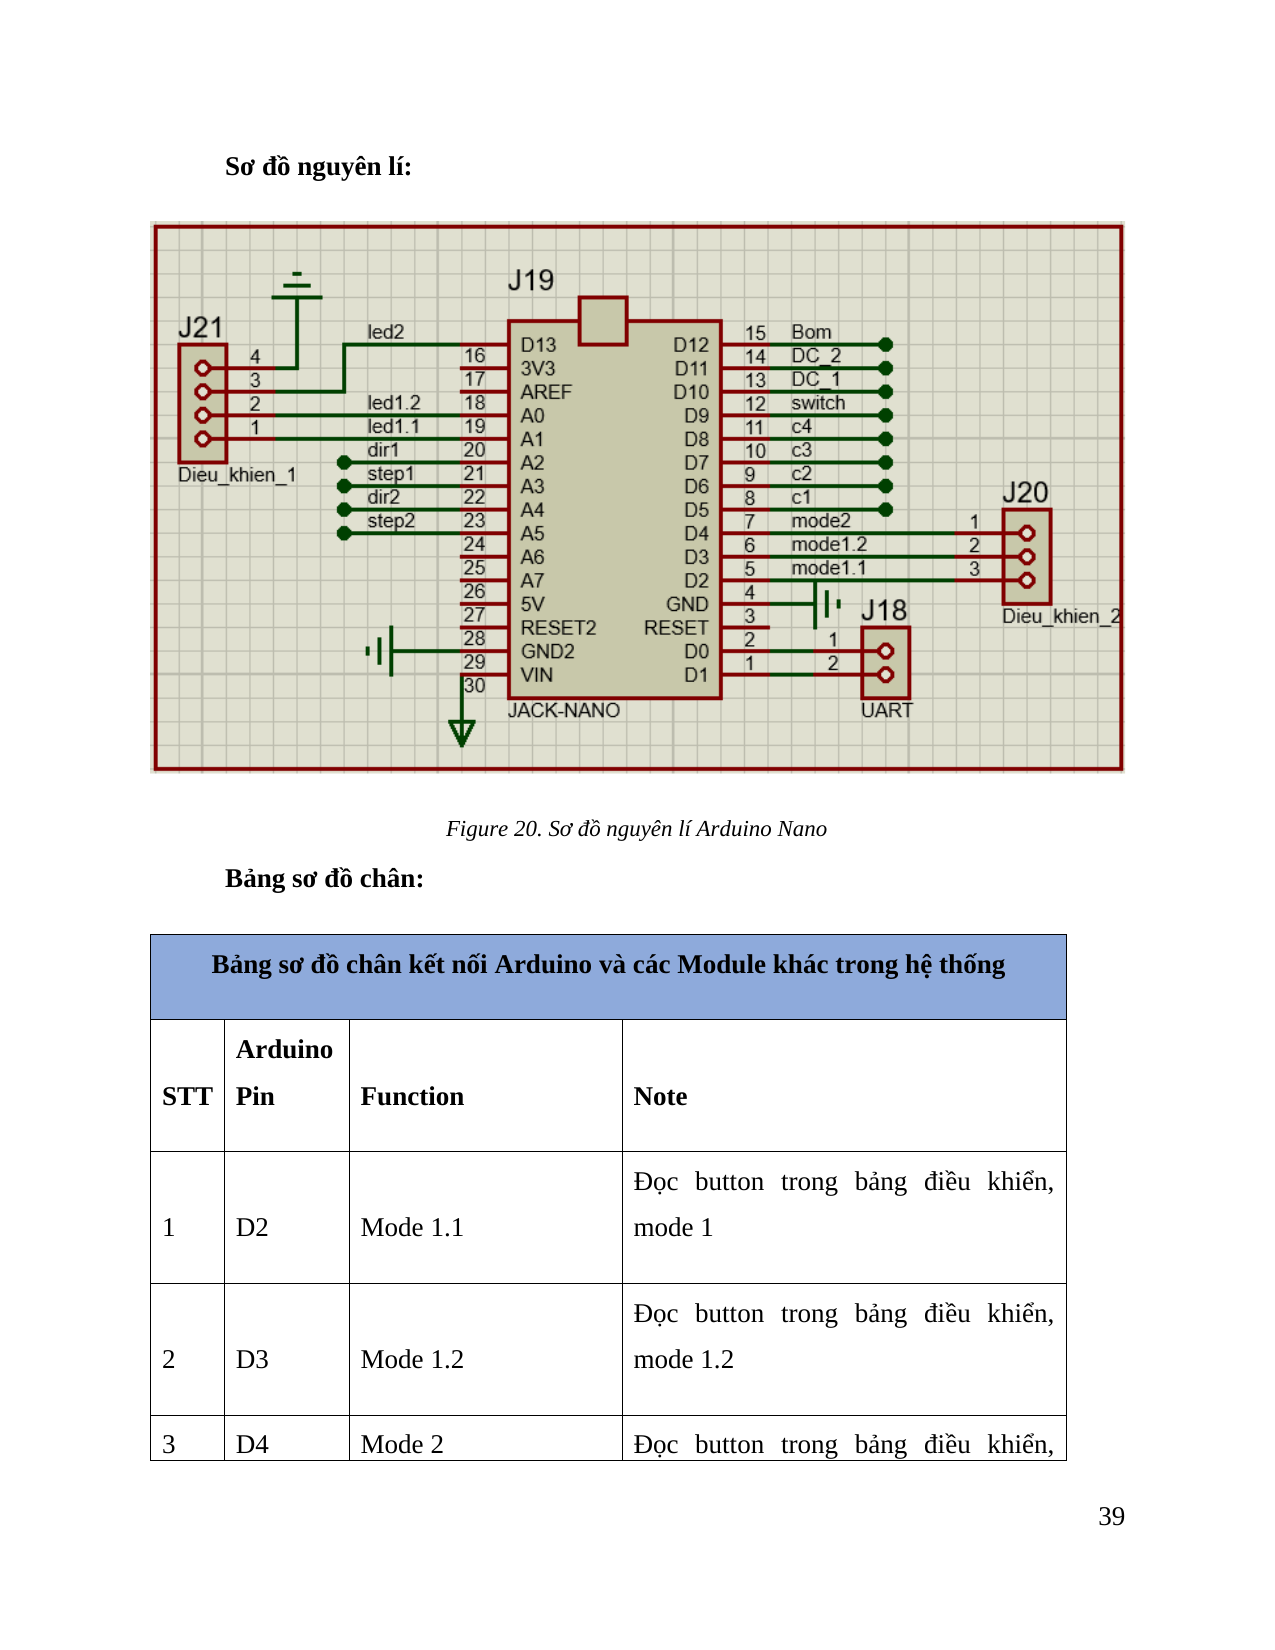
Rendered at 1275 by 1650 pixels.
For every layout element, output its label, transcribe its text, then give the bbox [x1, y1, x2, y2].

picture [150, 221, 1125, 775]
table_cell Mode 1.1 [350, 1152, 622, 1283]
text Bảng sơ đồ chân: [225, 862, 1125, 894]
table_cell 3 [151, 1416, 224, 1460]
table_cell D3 [225, 1284, 349, 1415]
text Sơ đồ nguyên lí: [225, 150, 1125, 181]
table_cell 2 [151, 1284, 224, 1415]
table_cell Note [623, 1020, 1066, 1151]
table_cell Đọc button trong bảng điều khiển, mode 1 [623, 1152, 1066, 1283]
text Figure 20. Sơ đồ nguyên lí Arduino Nano [150, 815, 1125, 842]
table_cell Mode 1.2 [350, 1284, 622, 1415]
table_cell STT [151, 1020, 224, 1151]
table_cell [623, 1416, 1066, 1460]
table_cell Function [350, 1020, 622, 1151]
table_cell Arduino Pin [225, 1020, 349, 1151]
table_header Bảng sơ đồ chân kết nối Arduino và các Module khác trong hệ thống [151, 935, 1066, 1019]
table_cell Mode 2 [350, 1416, 622, 1460]
table_cell Đọc button trong bảng điều khiển, mode 1.2 [623, 1284, 1066, 1415]
table_cell D2 [225, 1152, 349, 1283]
table_cell D4 [225, 1416, 349, 1460]
table_cell 1 [151, 1152, 224, 1283]
